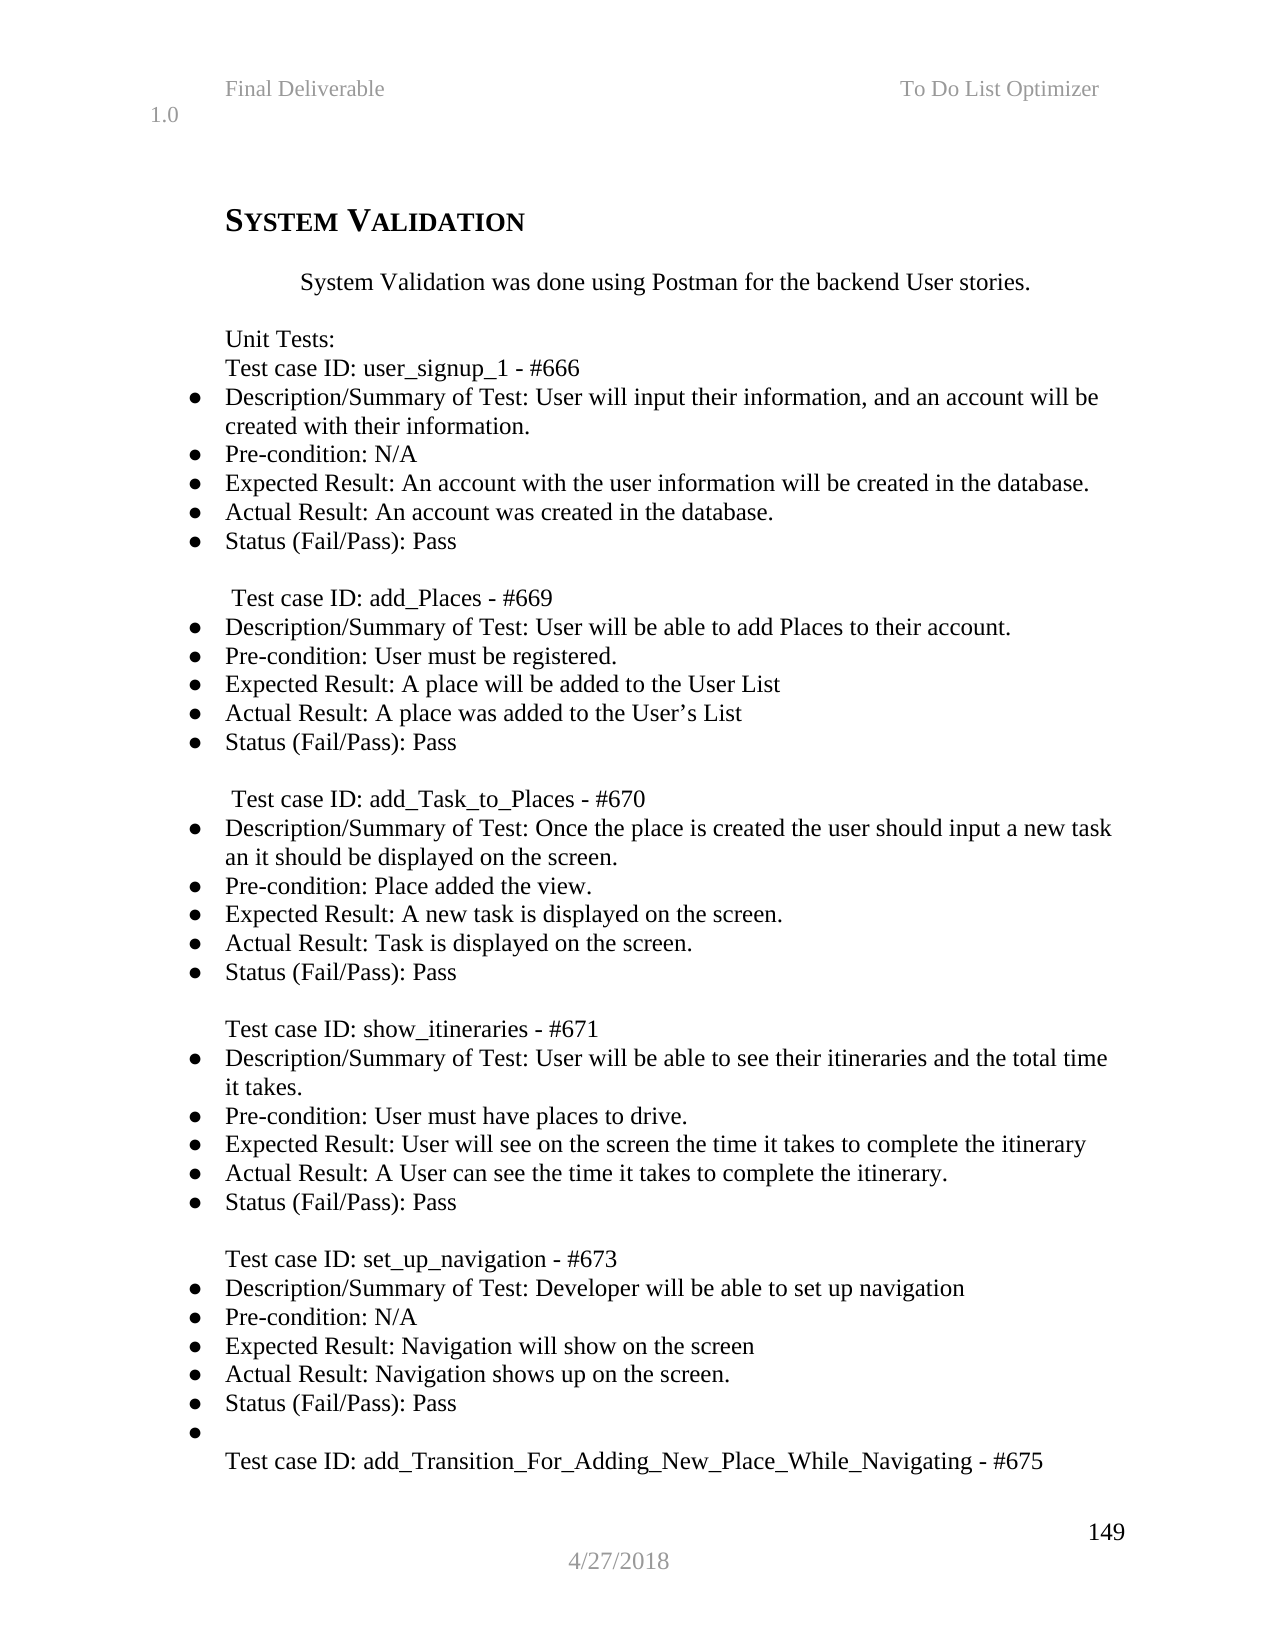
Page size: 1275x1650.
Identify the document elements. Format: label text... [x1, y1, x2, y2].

text Test case ID: show_itineraries - #671 [150, 1014, 1125, 1043]
list Actual Result: Task is displayed on the screen. [187, 928, 1125, 957]
list Actual Result: A place was added to the User’s List [187, 698, 1125, 727]
list Actual Result: A User can see the time it takes to complete the itinerary. [187, 1158, 1125, 1187]
text Unit Tests: [150, 324, 1125, 353]
text Test case ID: add_Transition_For_Adding_New_Place_While_Navigating - #675 [150, 1446, 1125, 1474]
text Test case ID: add_Places - #669 [150, 583, 1125, 612]
list Pre-condition: User must be registered. [187, 641, 1125, 669]
text Test case ID: set_up_navigation - #673 [150, 1244, 1125, 1273]
text Test case ID: add_Task_to_Places - #670 [150, 784, 1125, 813]
text Test case ID: user_signup_1 - #666 [150, 353, 1125, 382]
list Description/Summary of Test: User will be able to see their itineraries and the total time it takes. [187, 1043, 1125, 1101]
list Status (Fail/Pass): Pass [187, 957, 1125, 986]
list Description/Summary of Test: Developer will be able to set up navigation [187, 1273, 1125, 1302]
list Expected Result: Navigation will show on the screen [187, 1331, 1125, 1359]
list Expected Result: A new task is displayed on the screen. [187, 899, 1125, 928]
list Pre-condition: N/A [187, 439, 1125, 468]
list Description/Summary of Test: User will input their information, and an account will be created with their information. [187, 382, 1125, 439]
text System Validation was done using Postman for the backend User stories. [150, 267, 1125, 296]
list Description/Summary of Test: User will be able to add Places to their account. [187, 612, 1125, 641]
list Expected Result: User will see on the screen the time it takes to complete the itinerary [187, 1129, 1125, 1158]
list Description/Summary of Test: Once the place is created the user should input a new task an it should be displayed on the screen. [187, 813, 1125, 871]
list Pre-condition: N/A [187, 1302, 1125, 1331]
list Status (Fail/Pass): Pass [187, 727, 1125, 756]
subtitle System Validation [150, 200, 1125, 238]
list Status (Fail/Pass): Pass [187, 526, 1125, 554]
list Pre-condition: Place added the view. [187, 871, 1125, 899]
list Expected Result: An account with the user information will be created in the database. [187, 468, 1125, 497]
list Actual Result: An account was created in the database. [187, 497, 1125, 526]
list Actual Result: Navigation shows up on the screen. [187, 1359, 1125, 1388]
list Status (Fail/Pass): Pass [187, 1187, 1125, 1216]
list Expected Result: A place will be added to the User List [187, 669, 1125, 698]
list Status (Fail/Pass): Pass [187, 1388, 1125, 1417]
list Pre-condition: User must have places to drive. [187, 1101, 1125, 1129]
